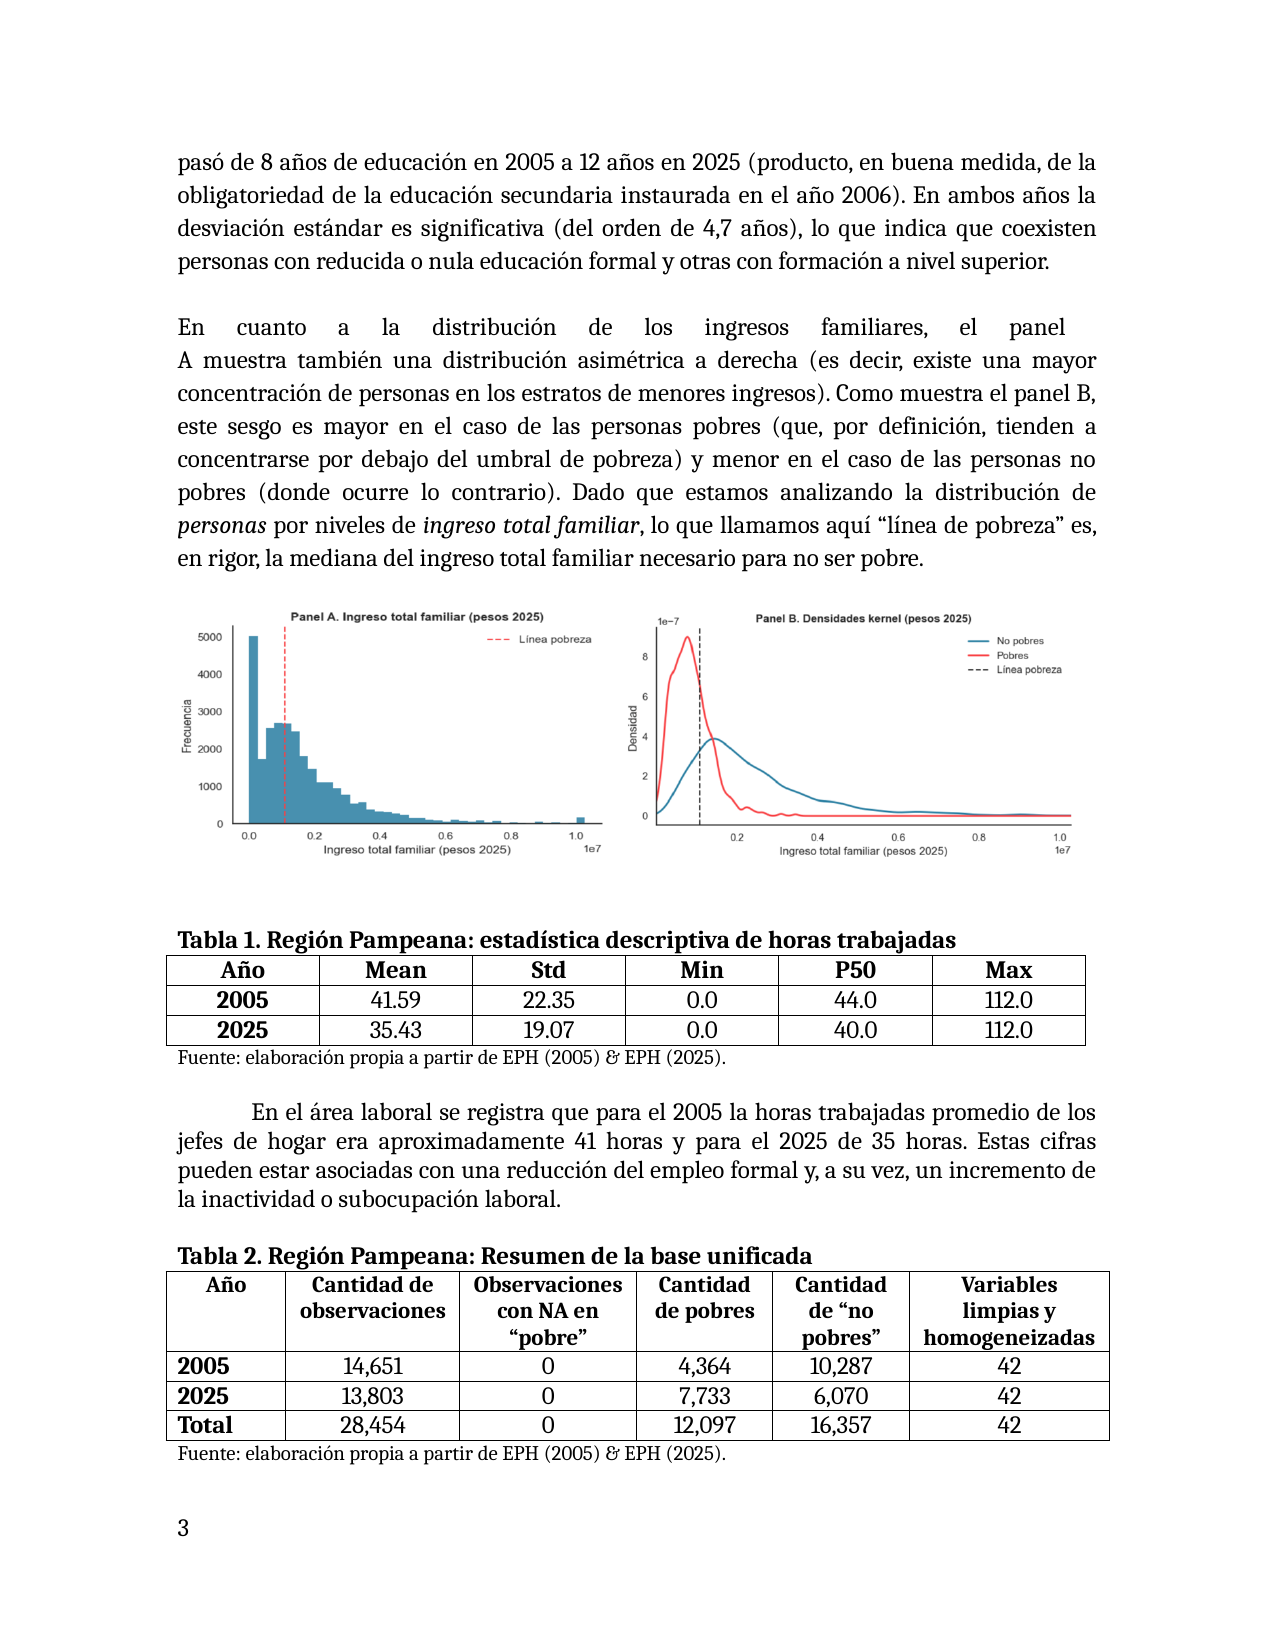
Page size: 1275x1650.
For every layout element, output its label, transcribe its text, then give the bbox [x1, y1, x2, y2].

table_cell 0.0 [626, 986, 778, 1015]
table_cell 0 [460, 1382, 636, 1410]
table_header Año [167, 956, 319, 985]
table_cell 44.0 [779, 986, 932, 1015]
table_header Observaciones con NA en “pobre” [460, 1272, 636, 1351]
table_cell 35.43 [320, 1016, 472, 1044]
table_header Cantidad de “no pobres” [773, 1272, 909, 1351]
table_cell 19.07 [473, 1016, 625, 1044]
picture [177, 605, 1083, 865]
table_cell 42 [910, 1411, 1109, 1440]
table_cell 0 [460, 1352, 636, 1381]
table_header Cantidad de pobres [637, 1272, 772, 1351]
table_cell 0 [460, 1411, 636, 1440]
table_cell 2025 [167, 1016, 319, 1044]
table_cell 7,733 [637, 1382, 772, 1410]
table_cell Total [167, 1411, 285, 1440]
table_header Std [473, 956, 625, 985]
table_cell 12,097 [637, 1411, 772, 1440]
table_cell 112.0 [933, 986, 1085, 1015]
table_cell 2025 [167, 1382, 285, 1410]
table_cell 41.59 [320, 986, 472, 1015]
table_header Año [167, 1272, 285, 1351]
table_cell 6,070 [773, 1382, 909, 1410]
table_header Min [626, 956, 778, 985]
table_cell 13,803 [286, 1382, 459, 1410]
text Fuente: elaboración propia a partir de EPH (2005) & EPH (2025). [177, 1046, 1098, 1069]
table_cell 42 [910, 1382, 1109, 1410]
table_header Cantidad de observaciones [286, 1272, 459, 1351]
table_header P50 [779, 956, 932, 985]
text Tabla 2. Región Pampeana: Resumen de la base unificada [177, 1242, 1098, 1271]
text Tabla 1. Región Pampeana: estadística descriptiva de horas trabajadas [177, 926, 1098, 955]
table_header Variables limpias y homogeneizadas [910, 1272, 1109, 1351]
table_cell 40.0 [779, 1016, 932, 1044]
table_cell 4,364 [637, 1352, 772, 1381]
text En el área laboral se registra que para el 2005 la horas trabajadas promedio de los jefes de hogar era aproximadamente 41 horas y para el 2025 de 35 horas. Estas cifras pueden estar asociadas con una reducción del empleo formal y, a su vez, un incremento de la inactividad o subocupación laboral. [177, 1098, 1098, 1213]
table_cell 14,651 [286, 1352, 459, 1381]
table_cell 22.35 [473, 986, 625, 1015]
table_cell 112.0 [933, 1016, 1085, 1044]
table_cell 42 [910, 1352, 1109, 1381]
table_cell 0.0 [626, 1016, 778, 1044]
table_cell 2005 [167, 986, 319, 1015]
table_cell 28,454 [286, 1411, 459, 1440]
table_header Mean [320, 956, 472, 985]
table_cell 16,357 [773, 1411, 909, 1440]
text Fuente: elaboración propia a partir de EPH (2005) & EPH (2025). [177, 1441, 1098, 1465]
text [177, 148, 1098, 275]
text En cuanto a la distribución de los ingresos familiares, el panel A muestra también una distribución asimétrica a derecha (es decir, existe una mayor concentración de personas en los estratos de menores ingresos). Como muestra el panel B, este sesgo es mayor en el caso de las personas pobres (que, por definición, tienden a concentrarse por debajo del umbral de pobreza) y menor en el caso de las personas no pobres (donde ocurre lo contrario). Dado que estamos analizando la distribución de personas por niveles de ingreso total familiar, lo que llamamos aquí “línea de pobreza” es, en rigor, la mediana del ingreso total familiar necesario para no ser pobre. [177, 313, 1098, 573]
table_header Max [933, 956, 1085, 985]
table_cell 10,287 [773, 1352, 909, 1381]
table_cell 2005 [167, 1352, 285, 1381]
